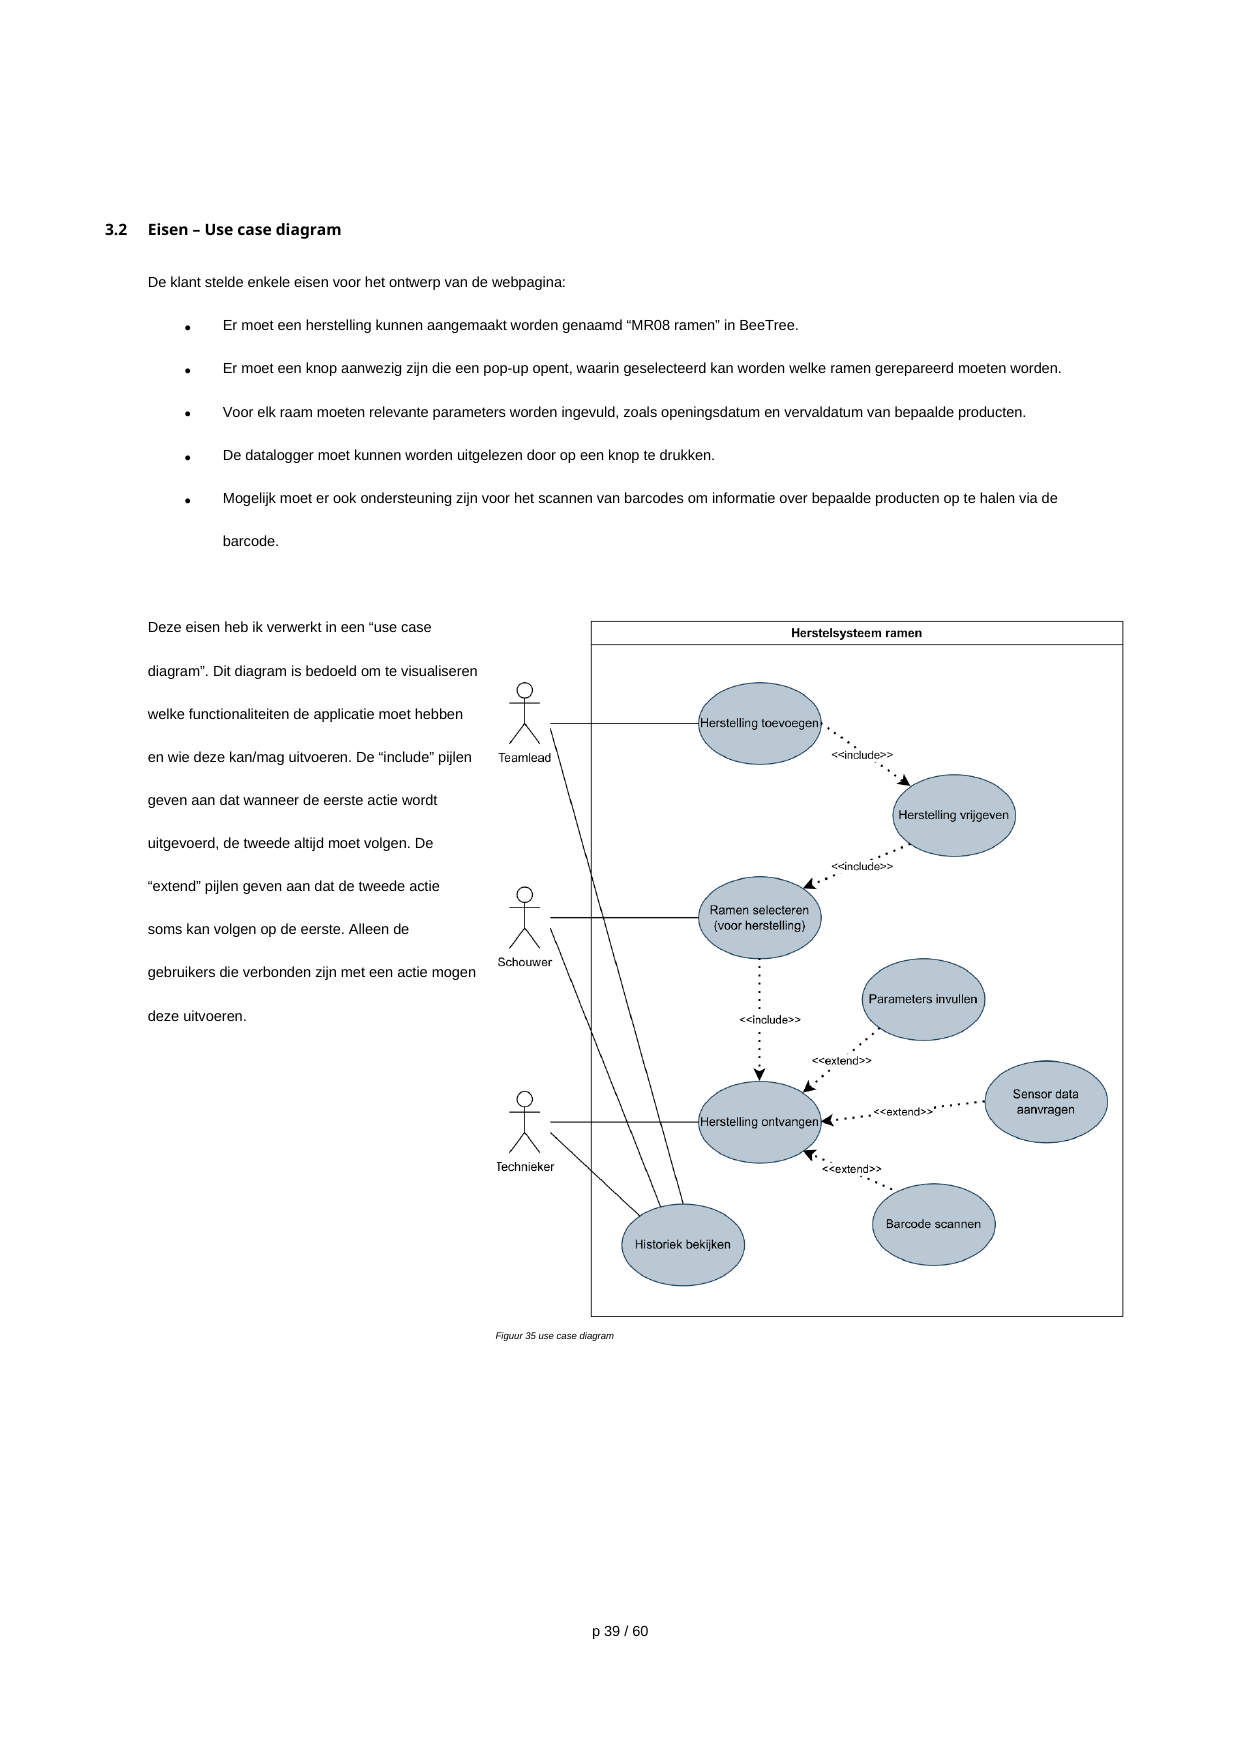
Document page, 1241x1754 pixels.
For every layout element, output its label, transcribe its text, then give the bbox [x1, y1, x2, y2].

list Er moet een knop aanwezig zijn die een pop-up opent, waarin geselecteerd kan worden welke ramen gerepareerd moeten worden. [185, 360, 1092, 389]
text Deze eisen heb ik verwerkt in een “use case diagram”. Dit diagram is bedoeld om te visualiseren welke functionaliteiten de applicatie moet hebben en wie deze kan/mag uitvoeren. De “include” pijlen geven aan dat wanneer de eerste actie wordt uitgevoerd, de tweede altijd moet volgen. De “extend” pijlen geven aan dat de tweede actie soms kan volgen op de eerste. Alleen de gebruikers die verbonden zijn met een actie mogen deze uitvoeren. [148, 619, 1092, 1036]
list Mogelijk moet er ook ondersteuning zijn voor het scannen van barcodes om informatie over bepaalde producten op te halen via de barcode. [185, 490, 1092, 562]
list Er moet een herstelling kunnen aangemaakt worden genaamd “MR08 ramen” in BeeTree. [185, 317, 1092, 346]
list Voor elk raam moeten relevante parameters worden ingevuld, zoals openingsdatum en vervaldatum van bepaalde producten. [185, 403, 1092, 432]
text De klant stelde enkele eisen voor het ontwerp van de webpagina: [148, 274, 1092, 303]
subtitle Eisen – Use case diagram [127, 218, 1092, 255]
picture [495, 636, 1123, 1317]
list De datalogger moet kunnen worden uitgelezen door op een knop te drukken. [185, 447, 1092, 476]
